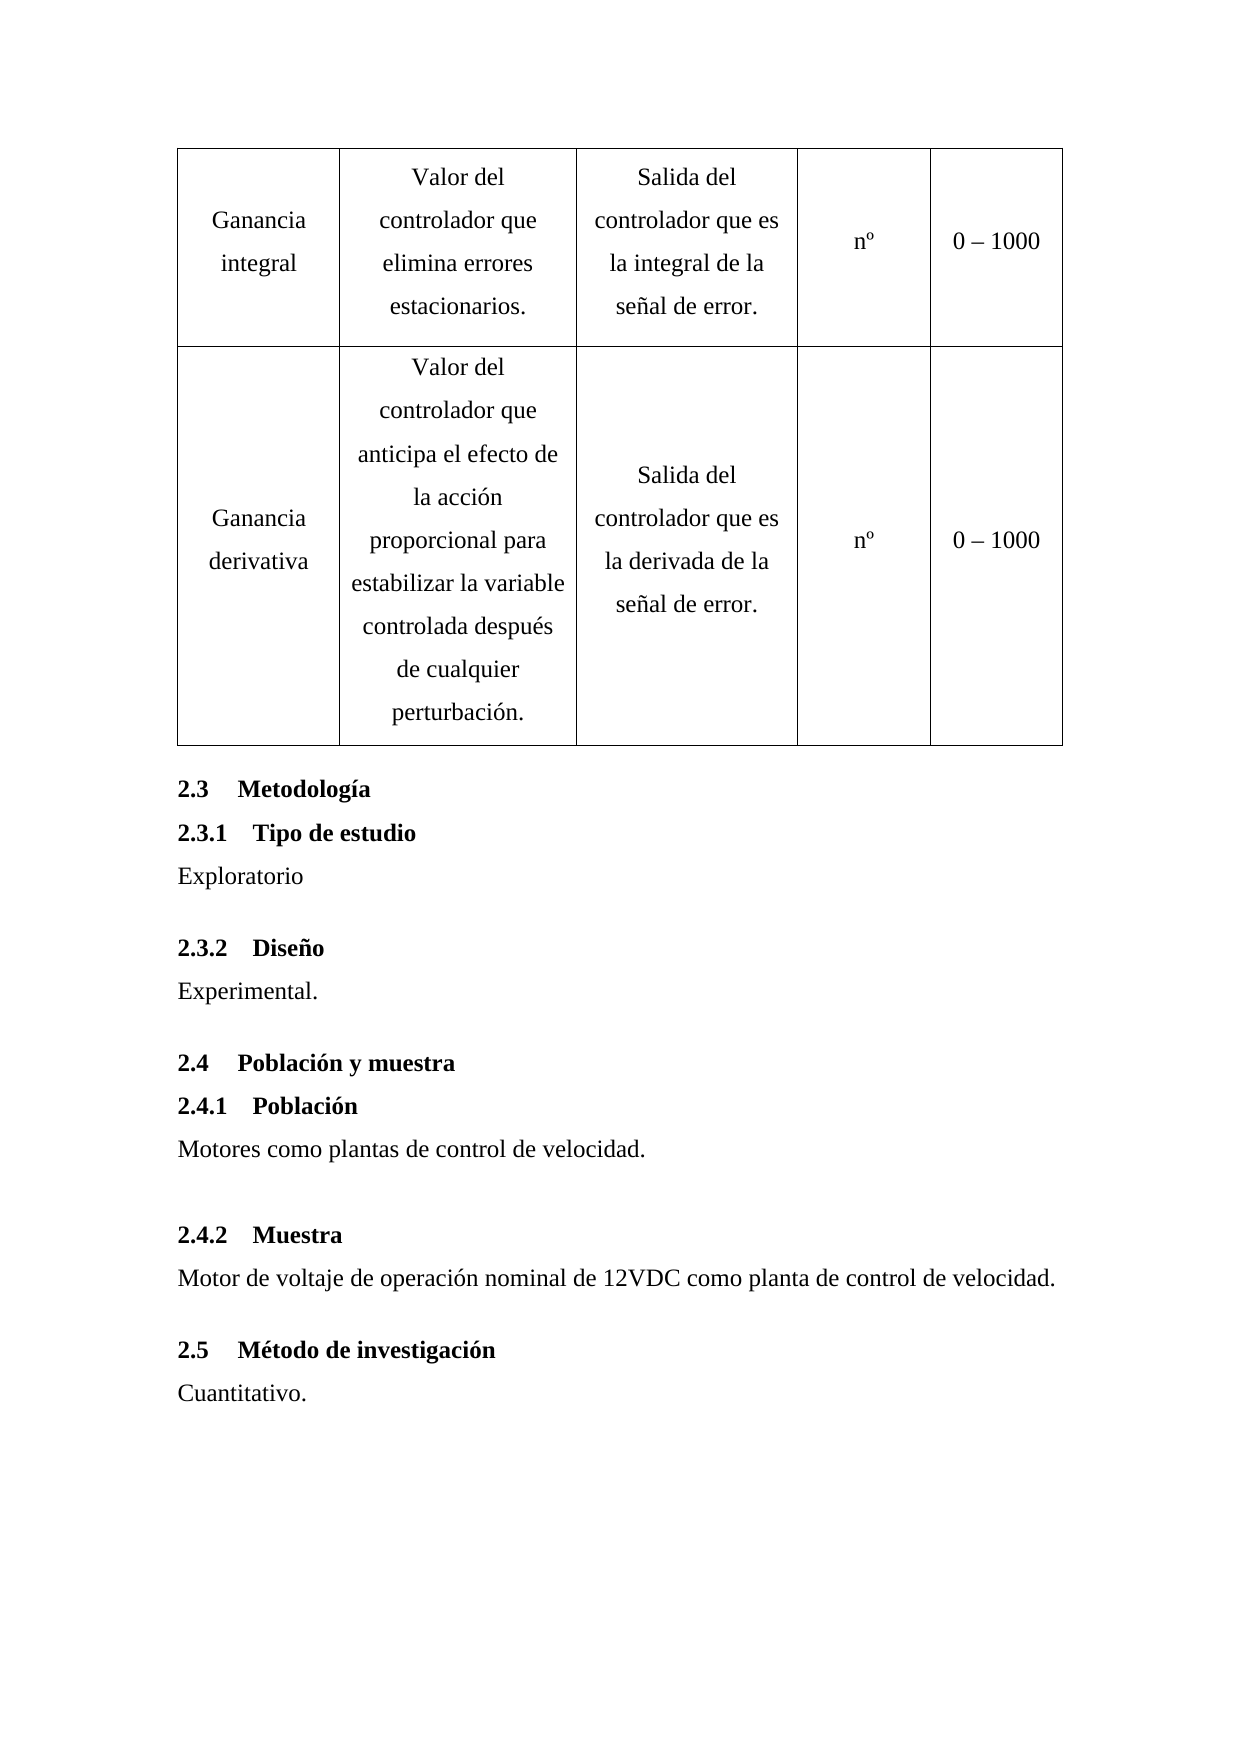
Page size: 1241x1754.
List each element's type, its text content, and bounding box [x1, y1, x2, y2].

text Motor de voltaje de operación nominal de 12VDC como planta de control de velocidad. [177, 1263, 1063, 1292]
subtitle Método de investigación [177, 1335, 1063, 1364]
subtitle Población y muestra [177, 1048, 1063, 1076]
subtitle Experimental. [177, 976, 1063, 1004]
text Cuantitativo. [177, 1378, 1063, 1407]
subtitle Metodología [177, 774, 1063, 803]
table_cell 0 – 1000 [931, 149, 1062, 346]
table_cell 0 – 1000 [931, 347, 1062, 745]
table_cell Valor del controlador que anticipa el efecto de la acción proporcional para estabilizar la variable controlada después de cualquier perturbación. [340, 347, 576, 745]
subtitle Muestra [177, 1220, 1063, 1249]
subtitle Tipo de estudio [177, 818, 1063, 846]
subtitle Diseño [177, 933, 1063, 961]
subtitle Población [177, 1091, 1063, 1119]
text Motores como plantas de control de velocidad. [177, 1134, 1063, 1163]
table_cell Valor del controlador que elimina errores estacionarios. [340, 149, 576, 346]
table_cell Salida del controlador que es la integral de la señal de error. [577, 149, 797, 346]
table_cell Ganancia derivativa [178, 347, 339, 745]
table_cell nº [798, 347, 930, 745]
table_cell nº [798, 149, 930, 346]
table_cell Ganancia integral [178, 149, 339, 346]
table_cell Salida del controlador que es la derivada de la señal de error. [577, 347, 797, 745]
subtitle Exploratorio [177, 861, 1063, 889]
